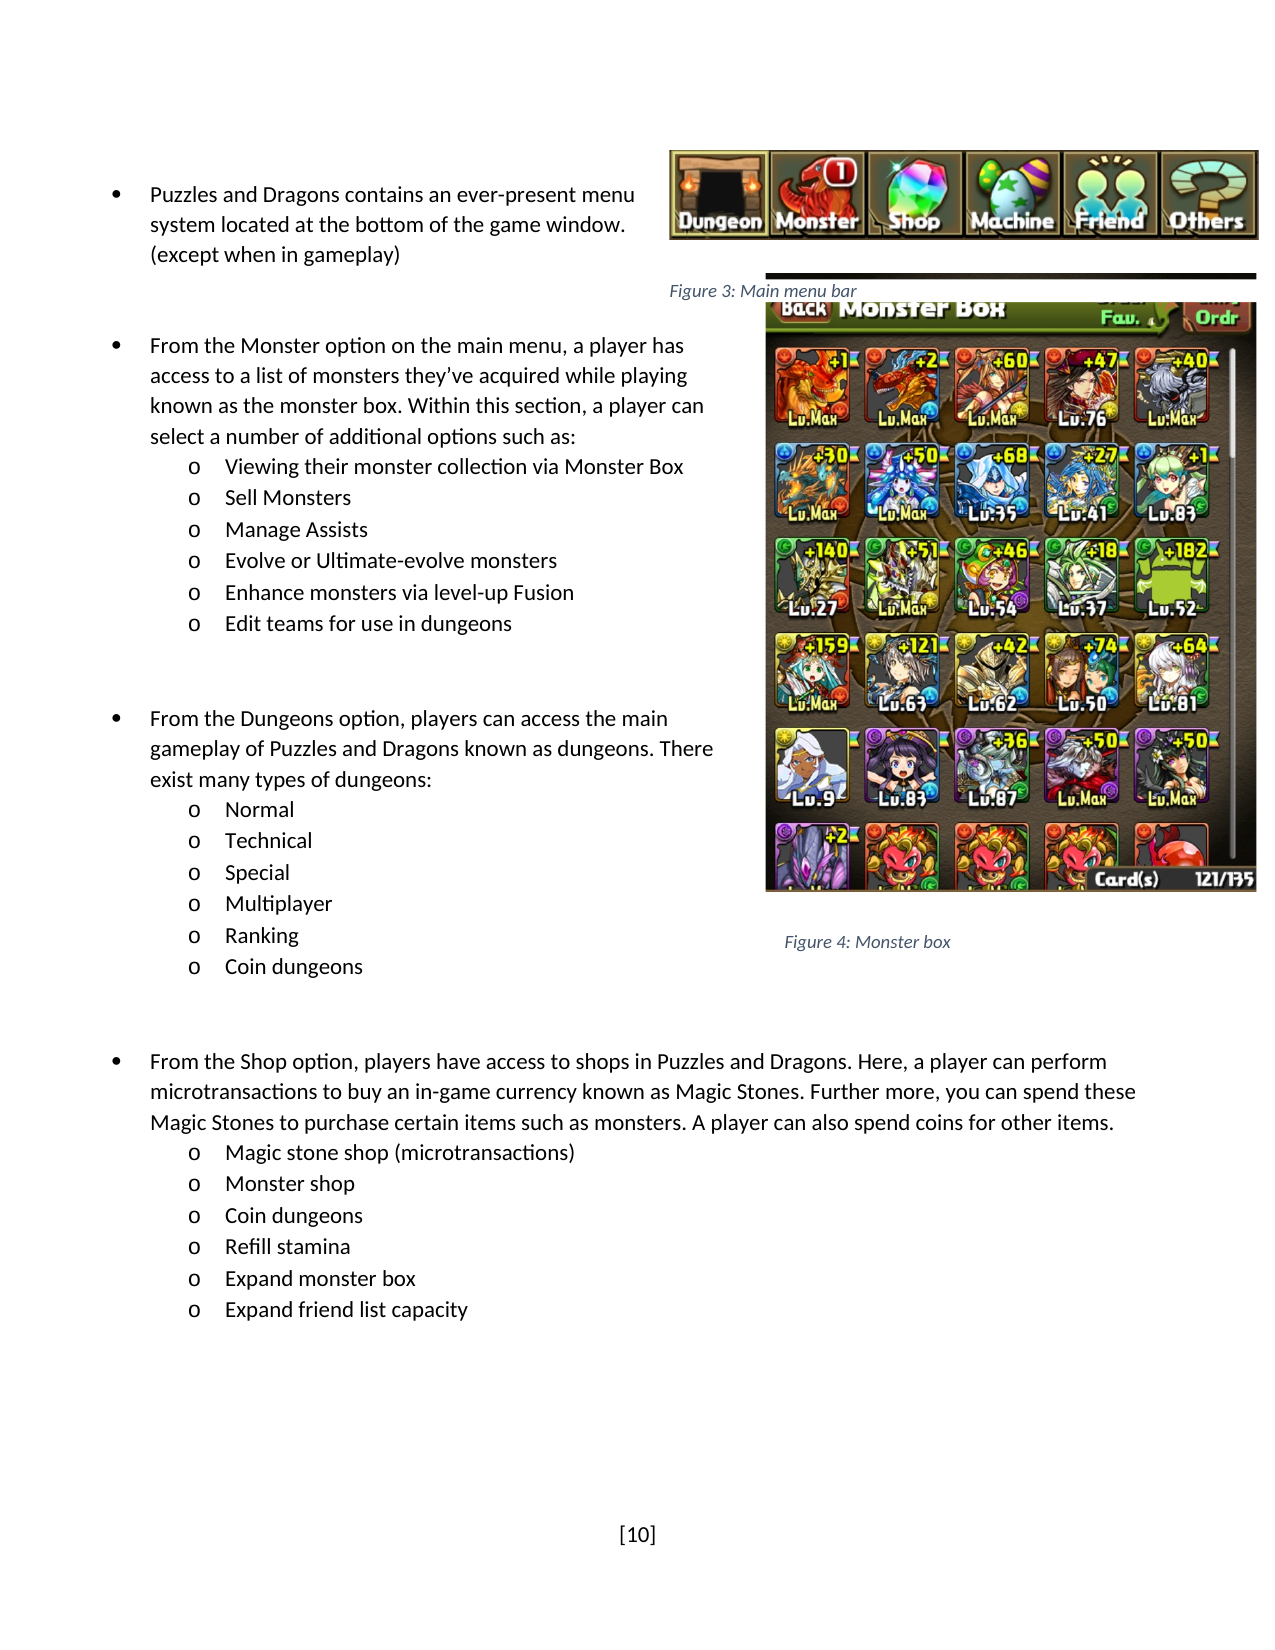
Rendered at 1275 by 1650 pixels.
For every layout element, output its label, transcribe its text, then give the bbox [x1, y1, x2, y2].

list Coin dungeons [187, 952, 1162, 981]
list Puzzles and Dragons contains an ever-present menu system located at the bottom of the game window. (except when in gameplay) [112, 180, 1162, 269]
list From the Monster option on the main menu, a player has access to a list of monsters they’ve acquired while playing known as the monster box. Within this section, a player can select a number of additional options such as: [112, 331, 765, 450]
list Expand friend list capacity [187, 1295, 1162, 1324]
list Enhance monsters via level-up Fusion [187, 578, 765, 607]
list Refill stamina [187, 1232, 1162, 1261]
list Sell Monsters [187, 483, 765, 513]
list Technical [187, 826, 765, 856]
list From the Dungeons option, players can access the main gameplay of Puzzles and Dragons known as dungeons. There exist many types of dungeons: [112, 704, 765, 793]
list Special [187, 858, 765, 887]
list Expand monster box [187, 1264, 1162, 1293]
list Ranking [187, 921, 1162, 950]
list Manage Assists [187, 515, 765, 544]
list Multiplayer [187, 889, 1162, 918]
list Magic stone shop (microtransactions) [187, 1138, 1162, 1167]
list Normal [187, 795, 765, 824]
picture [669, 150, 1259, 240]
picture [765, 273, 1257, 279]
list Viewing their monster collection via Monster Box [187, 452, 765, 481]
list From the Shop option, players have access to shops in Puzzles and Dragons. Here, a player can perform microtransactions to buy an in-game currency known as Magic Stones. Further more, you can spend these Magic Stones to purchase certain items such as monsters. A player can also spend coins for other items. [112, 1047, 1162, 1136]
list Evolve or Ultimate-evolve monsters [187, 546, 765, 576]
list Coin dungeons [187, 1201, 1162, 1230]
list Edit teams for use in dungeons [187, 609, 765, 638]
list Monster shop [187, 1169, 1162, 1198]
picture [765, 303, 1257, 892]
